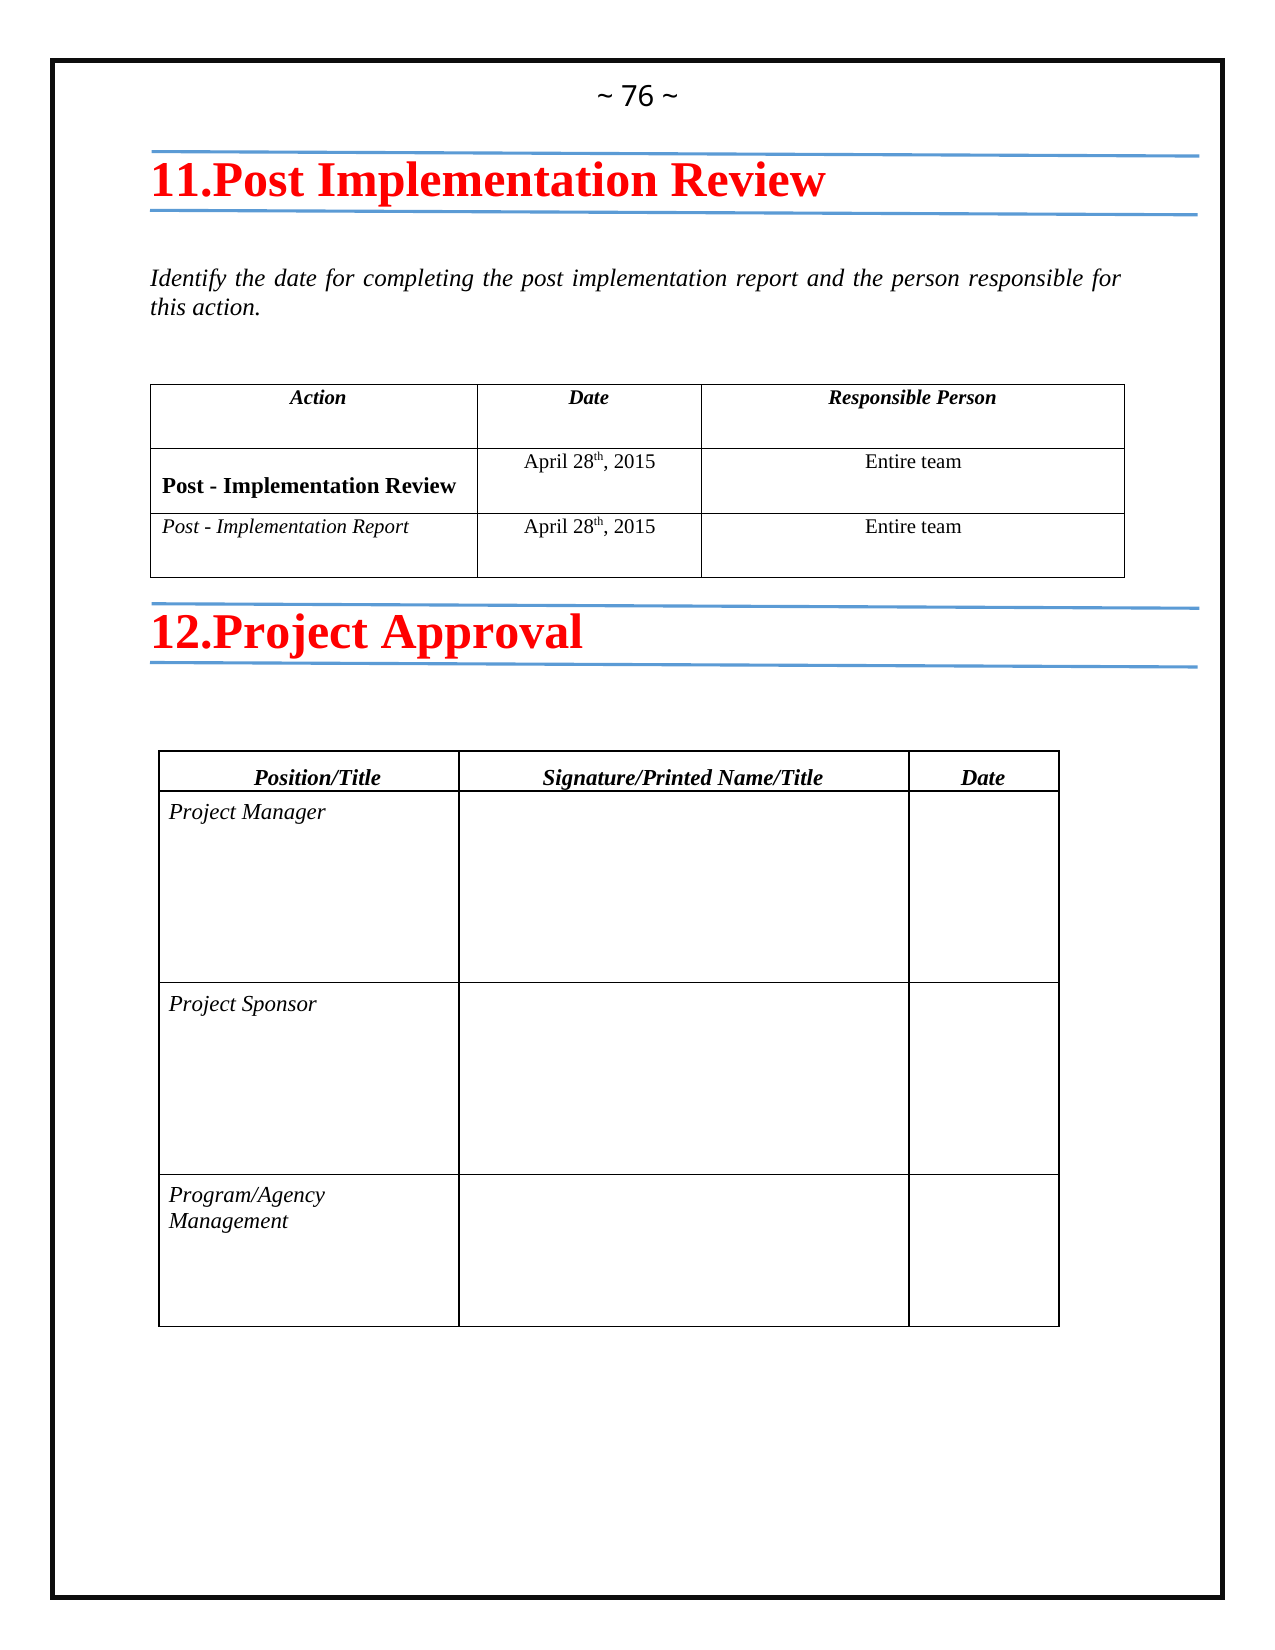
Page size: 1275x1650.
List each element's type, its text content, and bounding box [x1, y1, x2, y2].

table_cell [460, 1175, 908, 1326]
table_cell [460, 983, 908, 1173]
table_cell [460, 792, 908, 982]
table_header Action [151, 385, 477, 448]
table_cell Entire team [702, 449, 1124, 513]
table_header Responsible Person [702, 385, 1124, 448]
text 11.Post Implementation Review [150, 150, 1125, 207]
table_cell April 28th, 2015 [478, 449, 701, 513]
table_header Date [478, 385, 701, 448]
table_header Date [910, 752, 1058, 790]
table_cell April 28th, 2015 [478, 514, 701, 577]
table_cell Post - Implementation Review [151, 449, 477, 513]
text 12.Project Approval [150, 602, 1125, 660]
table_cell Entire team [702, 514, 1124, 577]
table_cell Project Sponsor [160, 983, 458, 1173]
text Identify the date for completing the post implementation report and the person responsible for this action. [150, 263, 1125, 321]
table_cell Post - Implementation Report [151, 514, 477, 577]
table_cell [910, 983, 1058, 1173]
table_cell Program/Agency Management [160, 1175, 458, 1326]
table_header Signature/Printed Name/Title [460, 752, 908, 790]
table_header Position/Title [160, 752, 458, 790]
table_cell [910, 792, 1058, 982]
table_cell Project Manager [160, 792, 458, 982]
table_cell [910, 1175, 1058, 1326]
